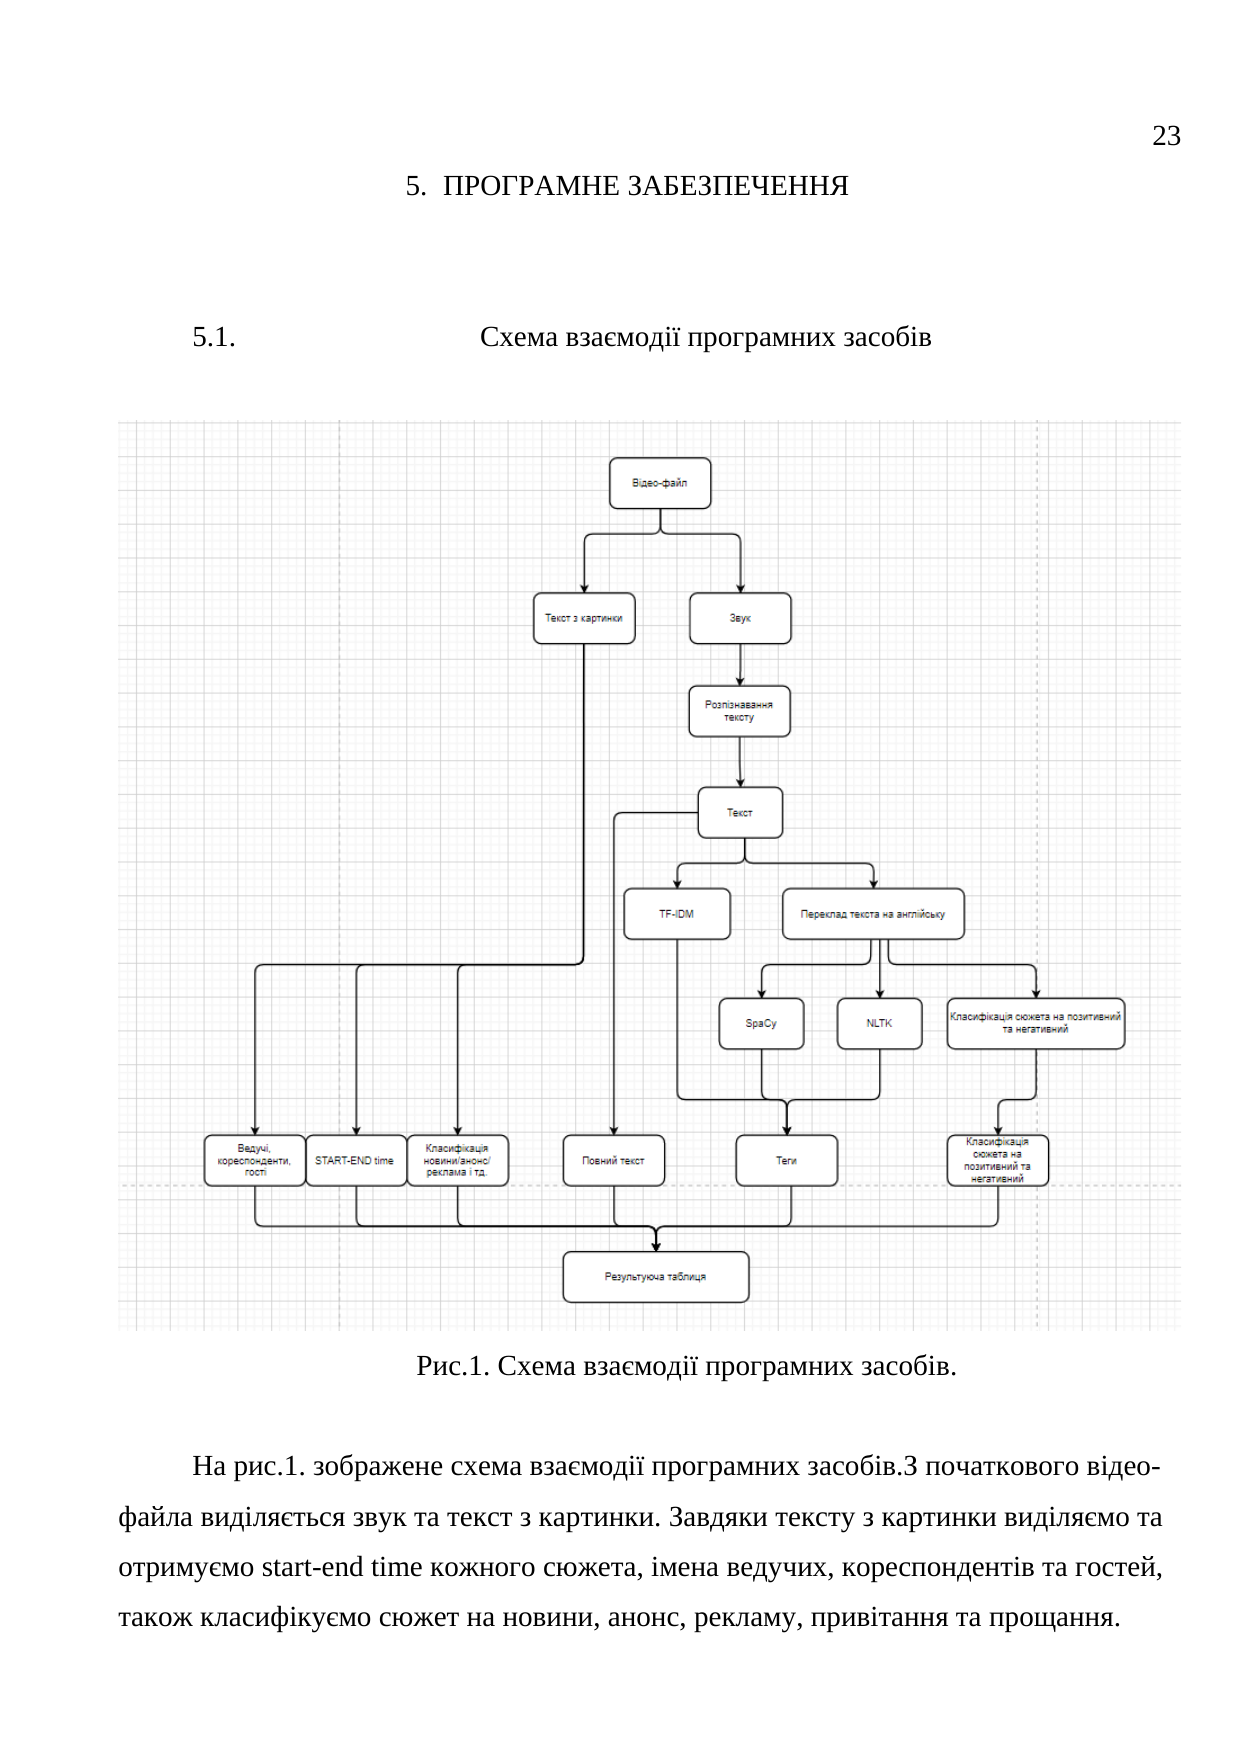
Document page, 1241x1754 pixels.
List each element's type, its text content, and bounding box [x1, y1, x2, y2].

subtitle Схема взаємодії програмних засобів [118, 319, 1181, 353]
text Рис.1. Схема взаємодії програмних засобів. [118, 1348, 1181, 1381]
subtitle ПРОГРАМНЕ ЗАБЕЗПЕЧЕННЯ [405, 168, 1181, 202]
picture [118, 420, 1182, 1331]
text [118, 1448, 1181, 1633]
